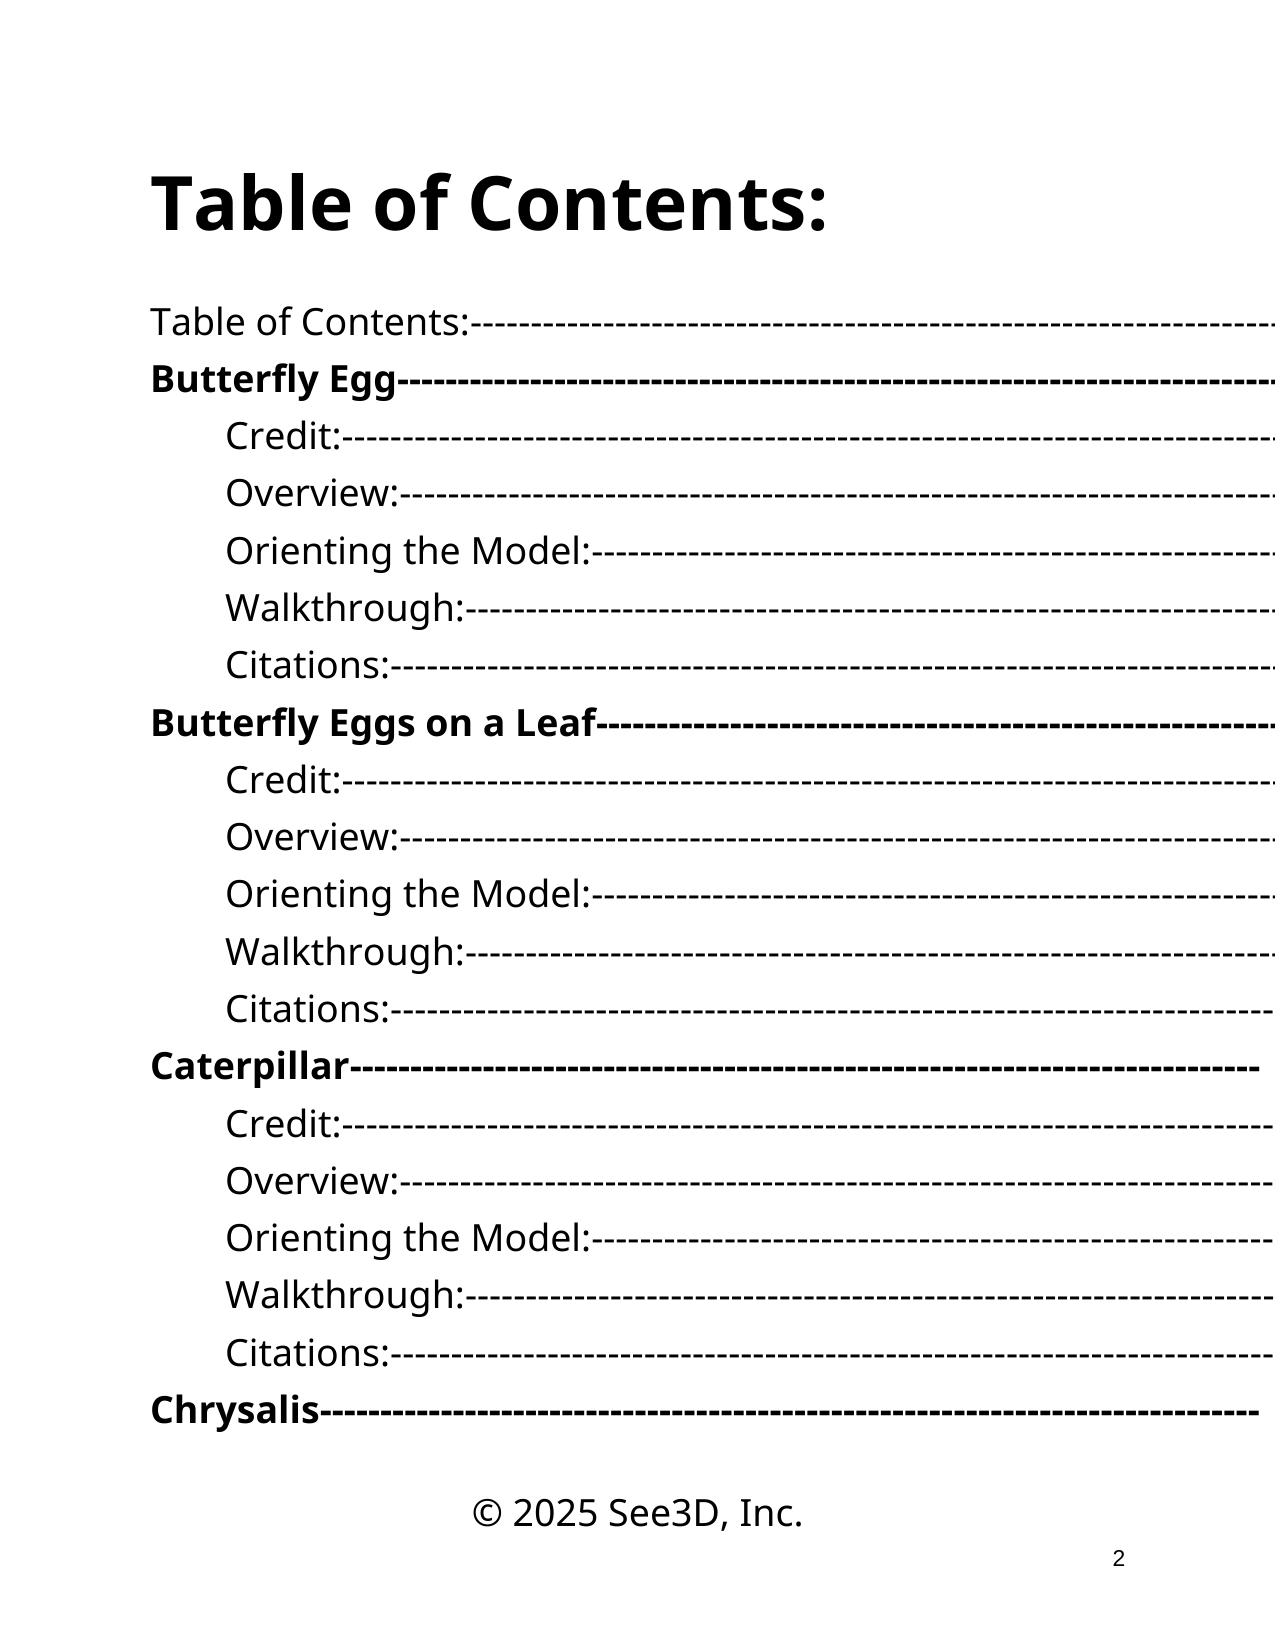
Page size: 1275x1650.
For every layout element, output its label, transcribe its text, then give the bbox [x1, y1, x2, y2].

subtitle Table of Contents: [150, 150, 1125, 252]
